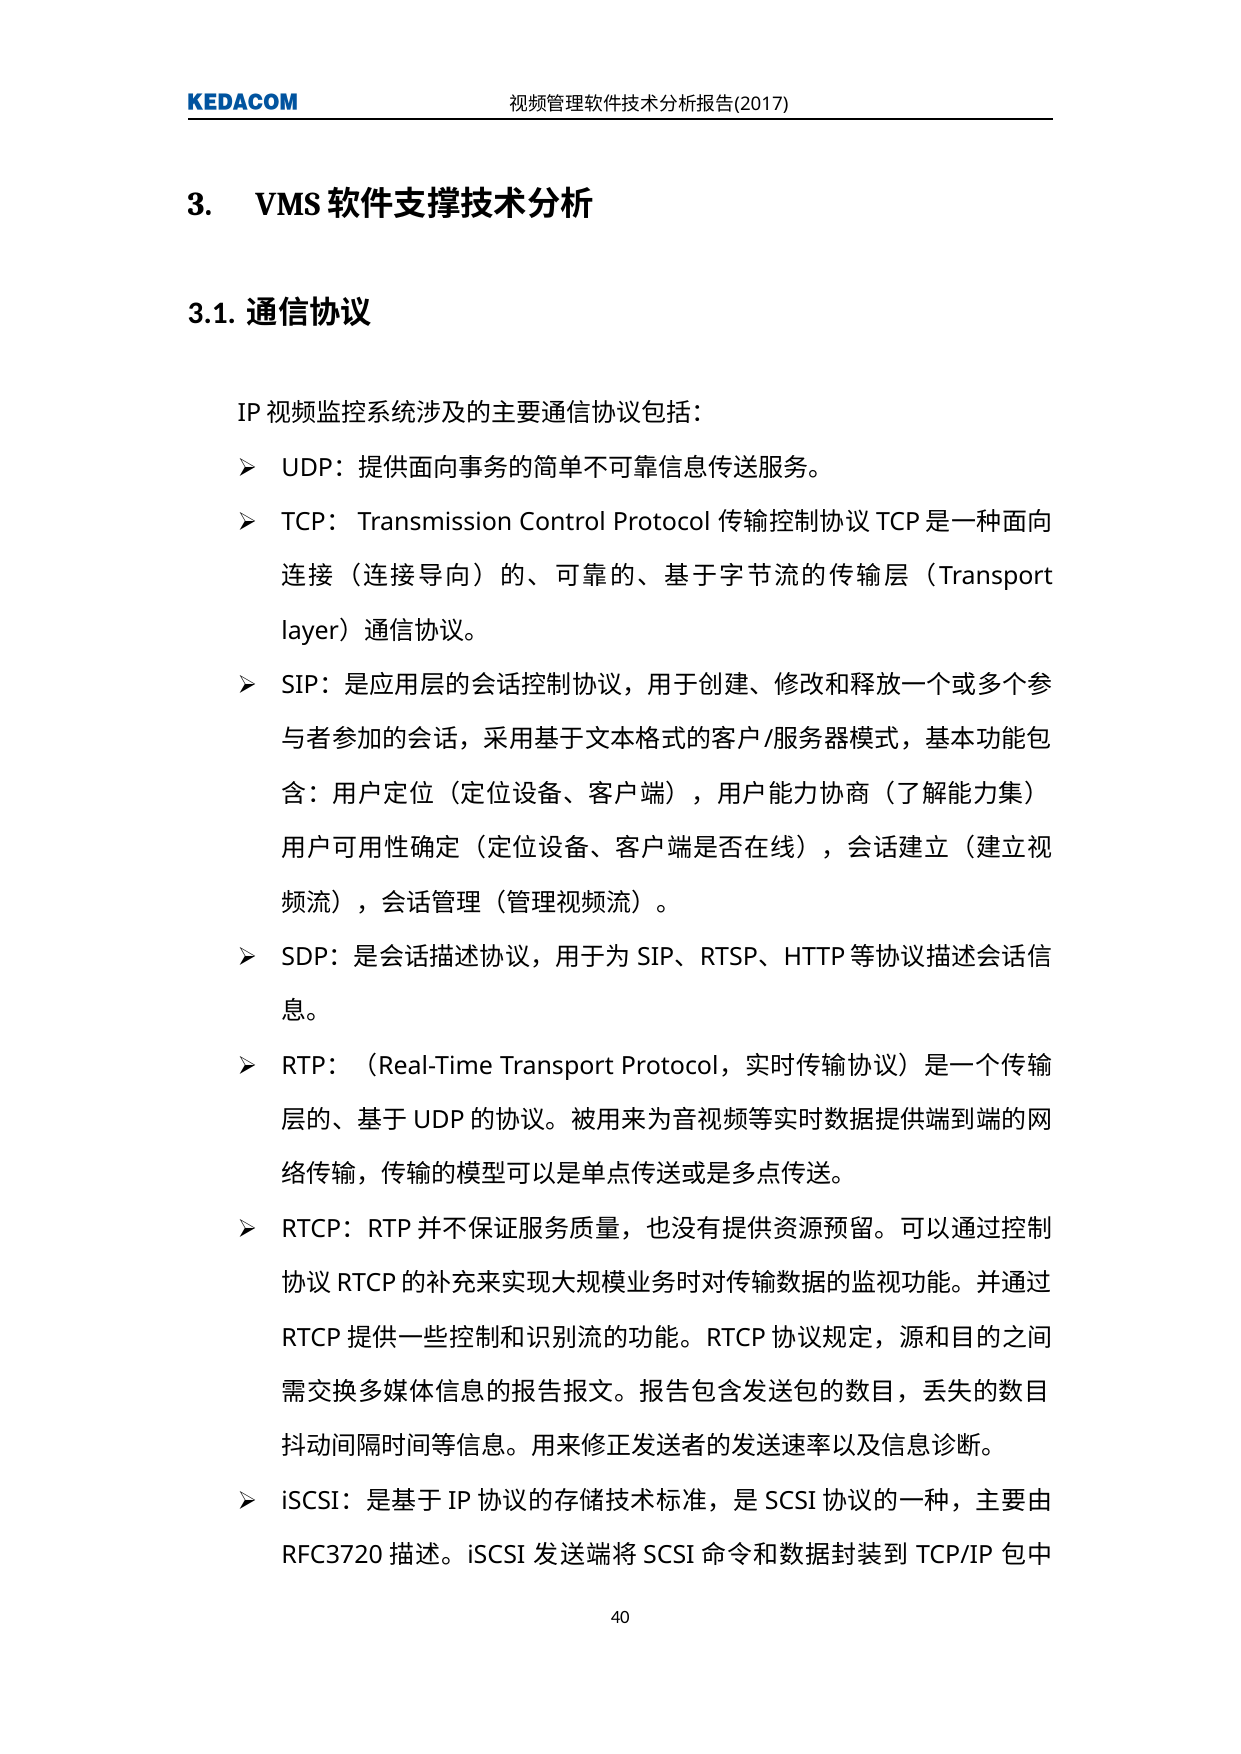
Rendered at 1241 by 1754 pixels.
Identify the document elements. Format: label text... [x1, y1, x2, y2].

subtitle VMS软件支撑技术分析 [187, 177, 1053, 225]
list UDP：提供面向事务的简单不可靠信息传送服务。 [237, 447, 1053, 483]
subtitle 通信协议 [187, 287, 1053, 333]
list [237, 1480, 1053, 1571]
list SDP：是会话描述协议，用于为SIP、RTSP、HTTP等协议描述会话信息。 [237, 936, 1053, 1027]
list RTP：（Real-Time Transport Protocol，实时传输协议）是一个传输层的、基于UDP的协议。被用来为音视频等实时数据提供端到端的网络传输，传输的模型可以是单点传送或是多点传送。 [237, 1045, 1053, 1190]
text IP视频监控系统涉及的主要通信协议包括： [187, 393, 1053, 429]
picture [187, 92, 298, 111]
list TCP： Transmission Control Protocol 传输控制协议TCP是一种面向连接（连接导向）的、可靠的、基于字节流的传输层（Transport layer）通信协议。 [237, 501, 1053, 646]
list SIP：是应用层的会话控制协议，用于创建、修改和释放一个或多个参与者参加的会话，采用基于文本格式的客户/服务器模式，基本功能包含：用户定位（定位设备、客户端），用户能力协商（了解能力集），用户可用性确定（定位设备、客户端是否在线），会话建立（建立视频流），会话管理（管理视频流）。 [237, 664, 1053, 918]
list RTCP：RTP并不保证服务质量，也没有提供资源预留。可以通过控制协议RTCP的补充来实现大规模业务时对传输数据的监视功能。并通过RTCP提供一些控制和识别流的功能。RTCP协议规定，源和目的之间需交换多媒体信息的报告报文。报告包含发送包的数目，丢失的数目，抖动间隔时间等信息。用来修正发送者的发送速率以及信息诊断。 [237, 1208, 1053, 1462]
